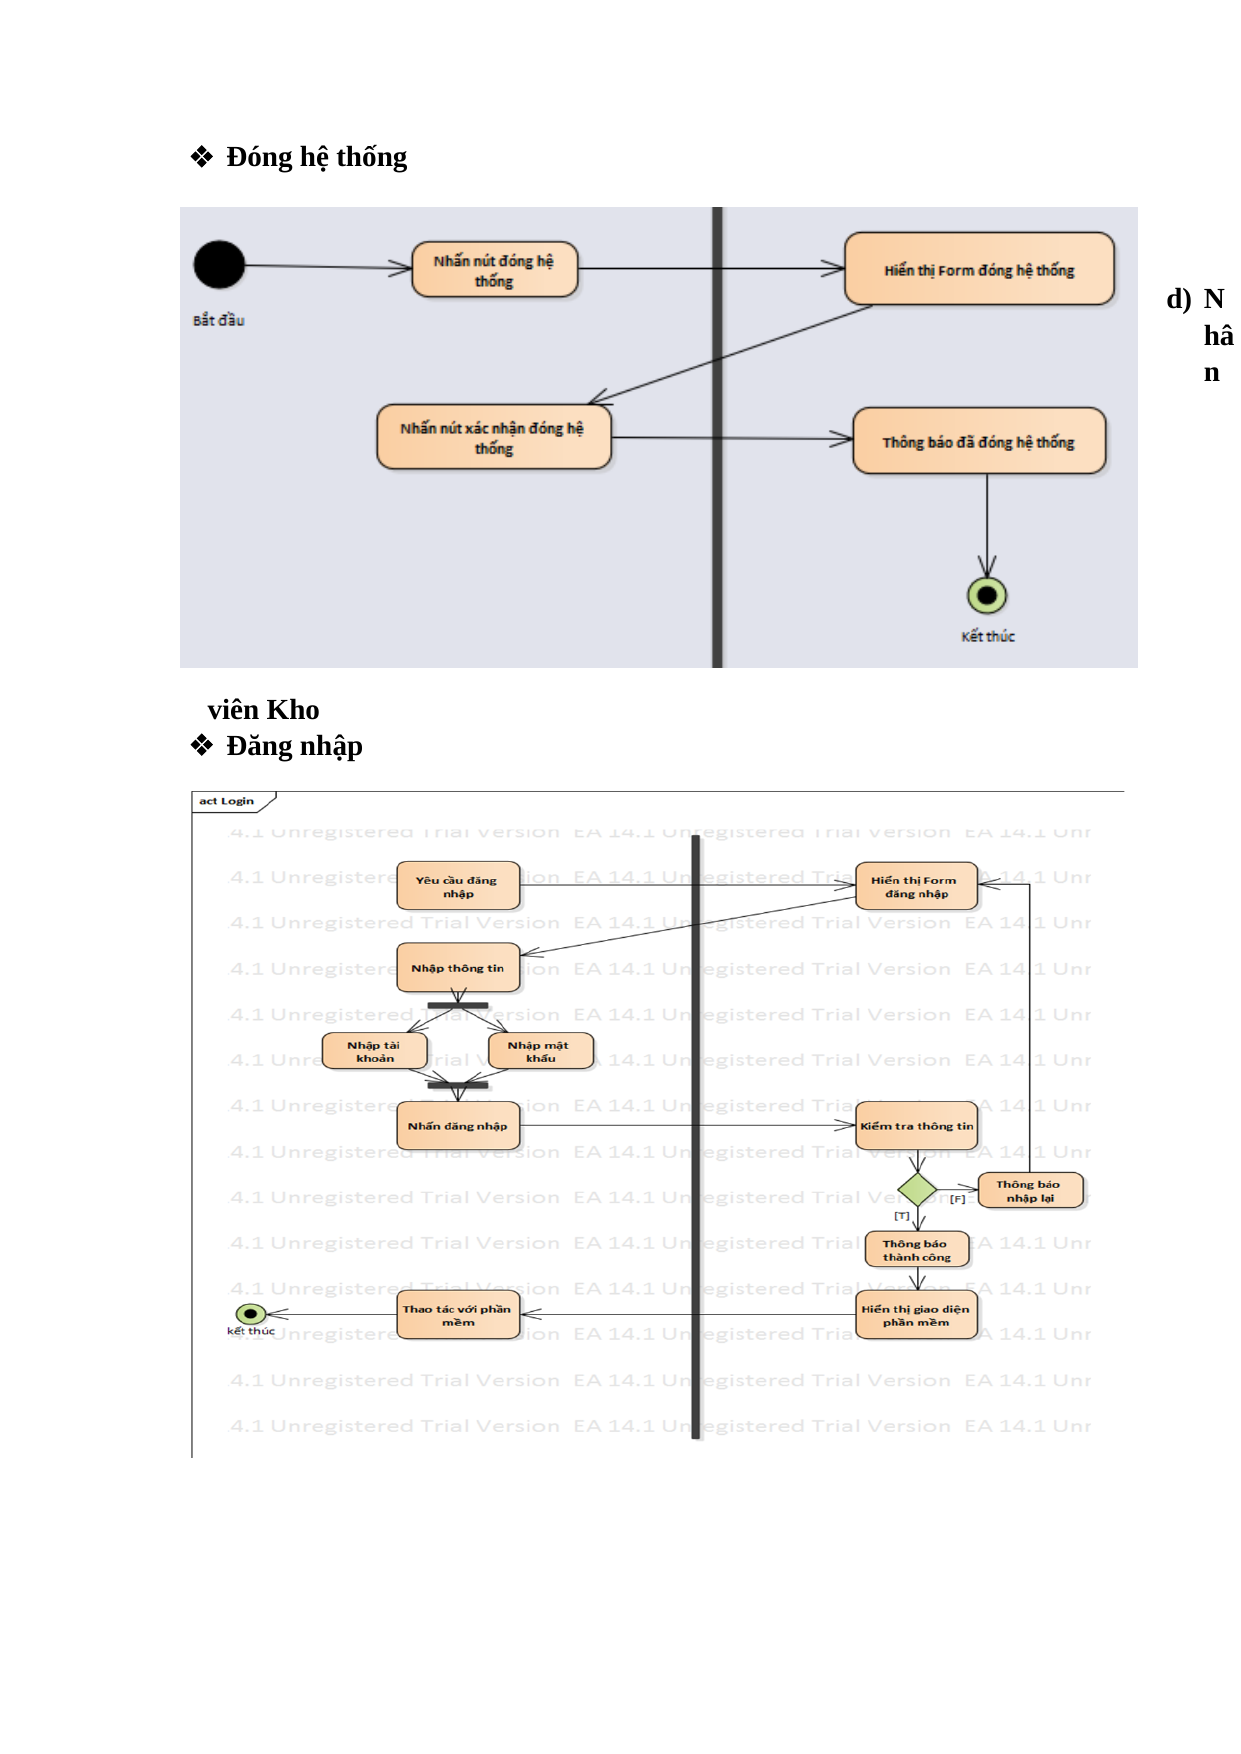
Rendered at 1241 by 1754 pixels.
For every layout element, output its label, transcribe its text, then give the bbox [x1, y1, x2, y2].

picture [178, 207, 1138, 666]
list Đóng hệ thống [188, 139, 1236, 173]
picture [190, 790, 1124, 1456]
list Đăng nhập [188, 728, 1236, 762]
